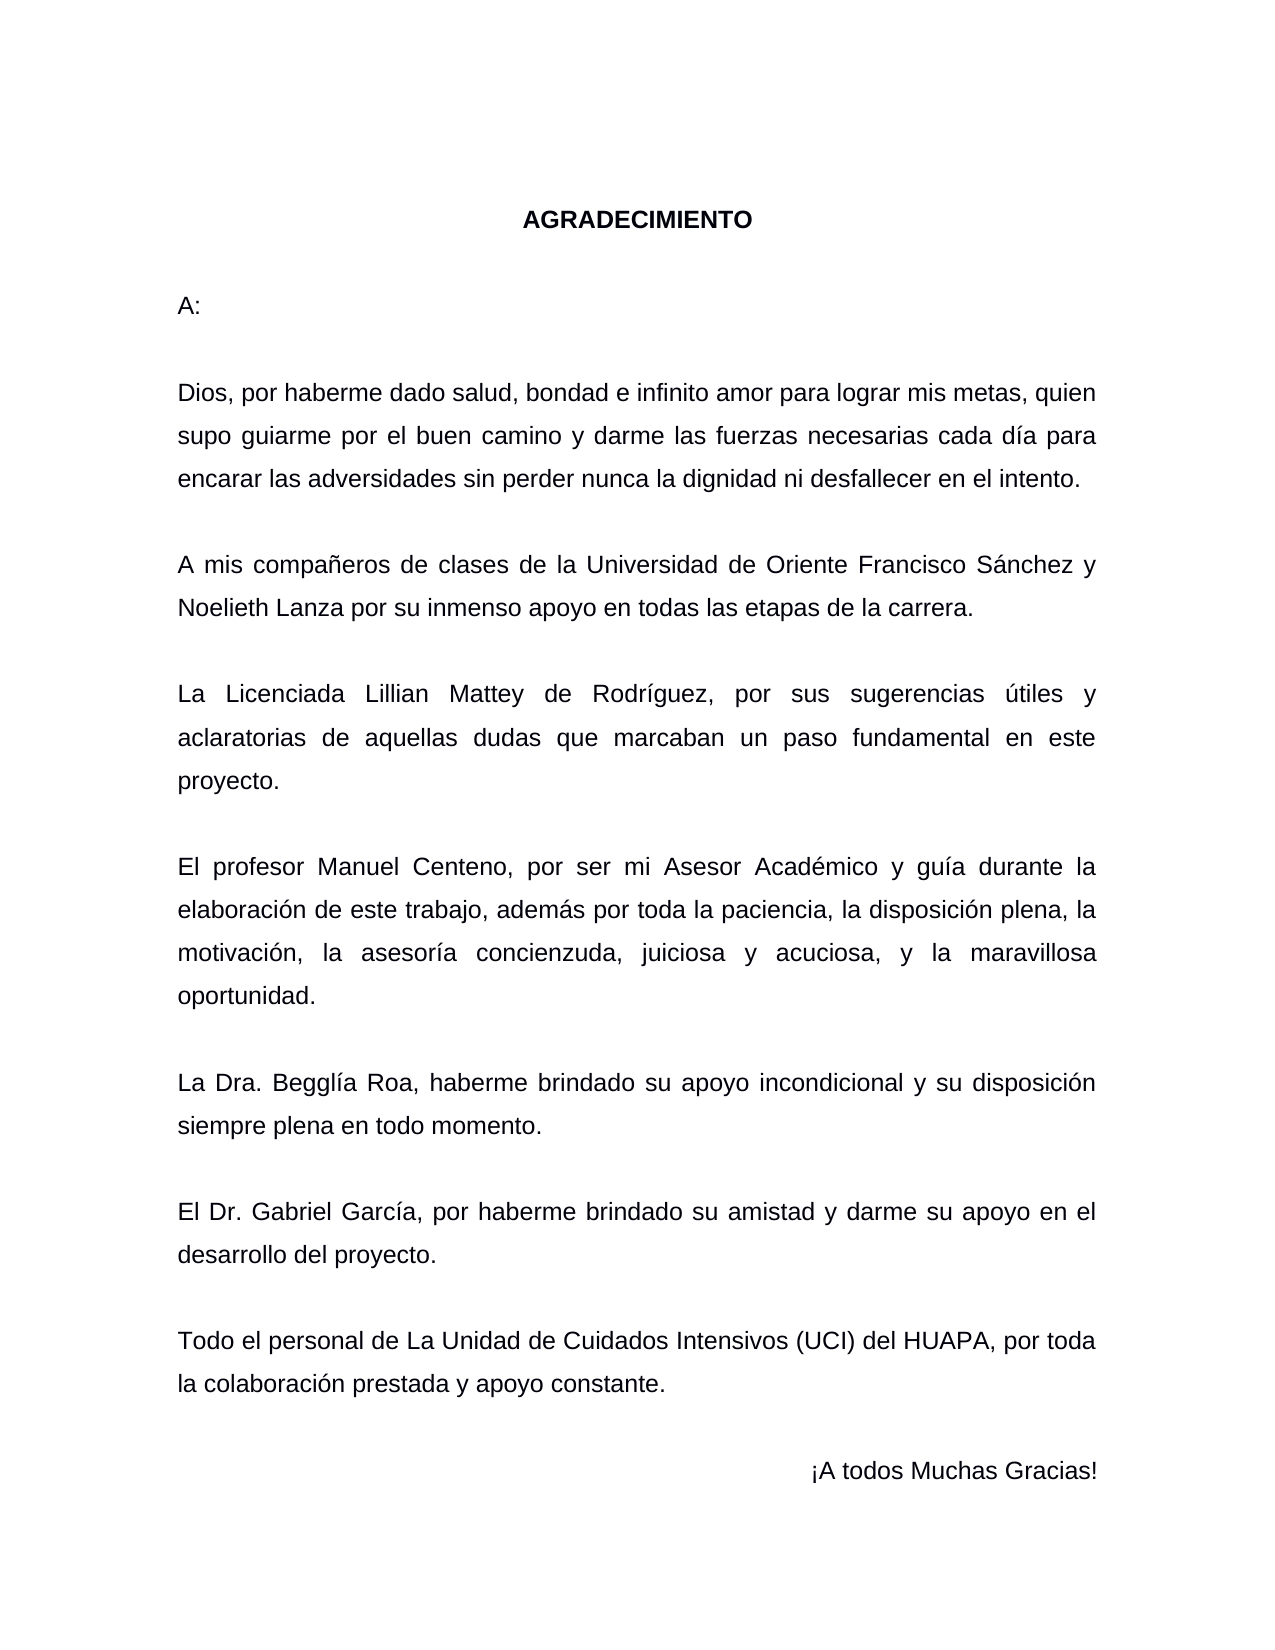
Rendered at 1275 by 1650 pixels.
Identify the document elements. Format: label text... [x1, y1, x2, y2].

text AGRADECIMIENTO [177, 205, 1098, 234]
text El Dr. Gabriel García, por haberme brindado su amistad y darme su apoyo en el desarrollo del proyecto. [177, 1197, 1098, 1269]
text A mis compañeros de clases de la Universidad de Oriente Francisco Sánchez y Noelieth Lanza por su inmenso apoyo en todas las etapas de la carrera. [177, 550, 1098, 622]
text Todo el personal de La Unidad de Cuidados Intensivos (UCI) del HUAPA, por toda la colaboración prestada y apoyo constante. [177, 1326, 1098, 1398]
text A: [177, 291, 1098, 320]
text ¡A todos Muchas Gracias! [177, 1456, 1098, 1484]
text La Dra. Begglía Roa, haberme brindado su apoyo incondicional y su disposición siempre plena en todo momento. [177, 1068, 1098, 1139]
text El profesor Manuel Centeno, por ser mi Asesor Académico y guía durante la elaboración de este trabajo, además por toda la paciencia, la disposición plena, la motivación, la asesoría concienzuda, juiciosa y acuciosa, y la maravillosa oportunidad. [177, 852, 1098, 1010]
text La Licenciada Lillian Mattey de Rodríguez, por sus sugerencias útiles y aclaratorias de aquellas dudas que marcaban un paso fundamental en este proyecto. [177, 679, 1098, 794]
text Dios, por haberme dado salud, bondad e infinito amor para lograr mis metas, quien supo guiarme por el buen camino y darme las fuerzas necesarias cada día para encarar las adversidades sin perder nunca la dignidad ni desfallecer en el intento. [177, 378, 1098, 493]
